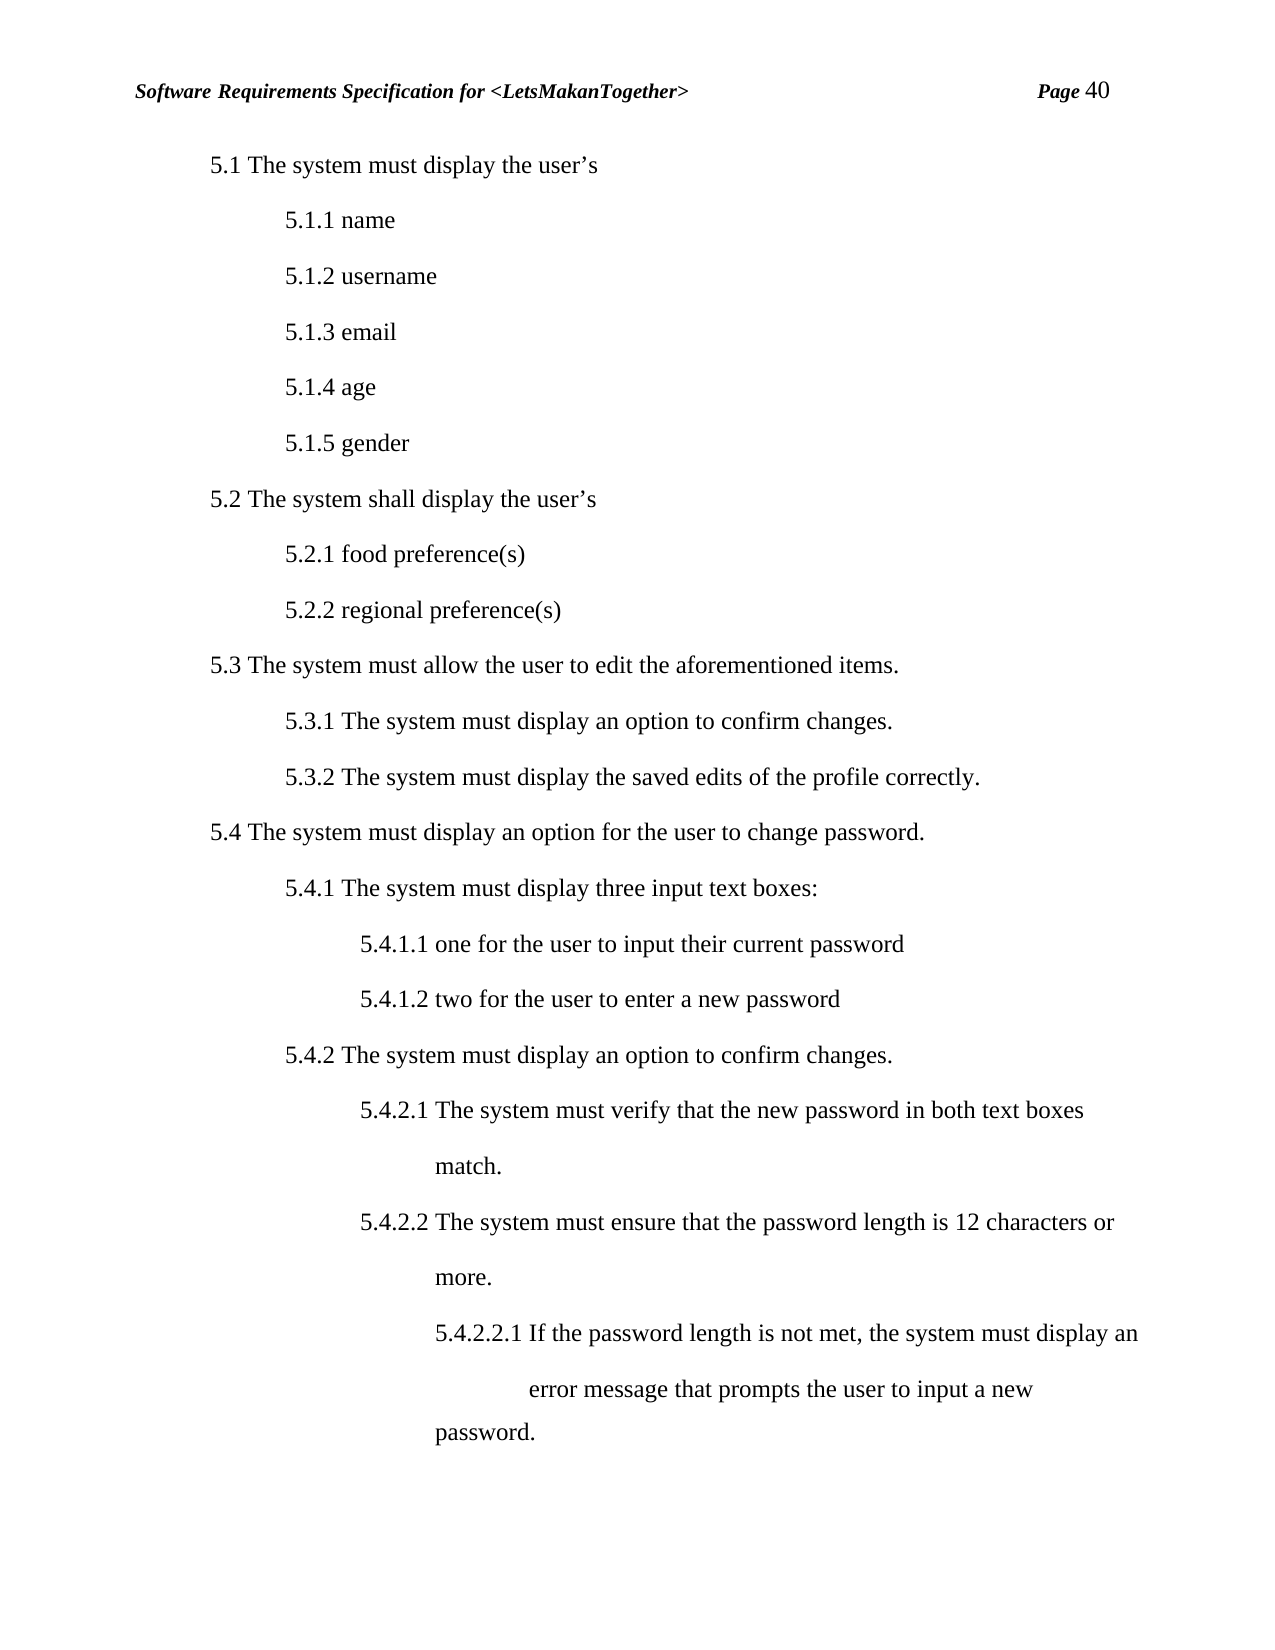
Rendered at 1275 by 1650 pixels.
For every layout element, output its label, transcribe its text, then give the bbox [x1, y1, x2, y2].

text 5.4.2 The system must display an option to confirm changes. [201, 1040, 1140, 1069]
text 5.4.1.2 two for the user to enter a new password [201, 984, 1140, 1013]
text 5.3.2 The system must display the saved edits of the profile correctly. [201, 762, 1140, 791]
text 5.4.2.1 The system must verify that the new password in both text boxes [201, 1096, 1140, 1124]
text 5.1 The system must display the user’s [201, 150, 1140, 179]
text 5.3.1 The system must display an option to confirm changes. [201, 706, 1140, 735]
text 5.4.2.2.1 If the password length is not met, the system must display an [360, 1318, 1140, 1347]
text 5.2.2 regional preference(s) [201, 595, 1140, 624]
text error message that prompts the user to input a new password. [435, 1374, 1140, 1446]
text 5.2.1 food preference(s) [201, 539, 1140, 568]
text more. [360, 1262, 1140, 1291]
text 5.1.5 gender [201, 428, 1140, 457]
text 5.1.1 name [201, 206, 1140, 234]
text 5.4.1 The system must display three input text boxes: [201, 873, 1140, 902]
text match. [426, 1151, 1140, 1180]
text 5.4 The system must display an option for the user to change password. [201, 817, 1140, 846]
text 5.3 The system must allow the user to edit the aforementioned items. [201, 651, 1140, 679]
text 5.2 The system shall display the user’s [201, 484, 1140, 512]
text 5.1.4 age [201, 372, 1140, 401]
text 5.4.2.2 The system must ensure that the password length is 12 characters or [135, 1207, 1140, 1236]
text 5.1.3 email [201, 317, 1140, 346]
text 5.1.2 username [201, 261, 1140, 290]
text 5.4.1.1 one for the user to input their current password [201, 929, 1140, 957]
